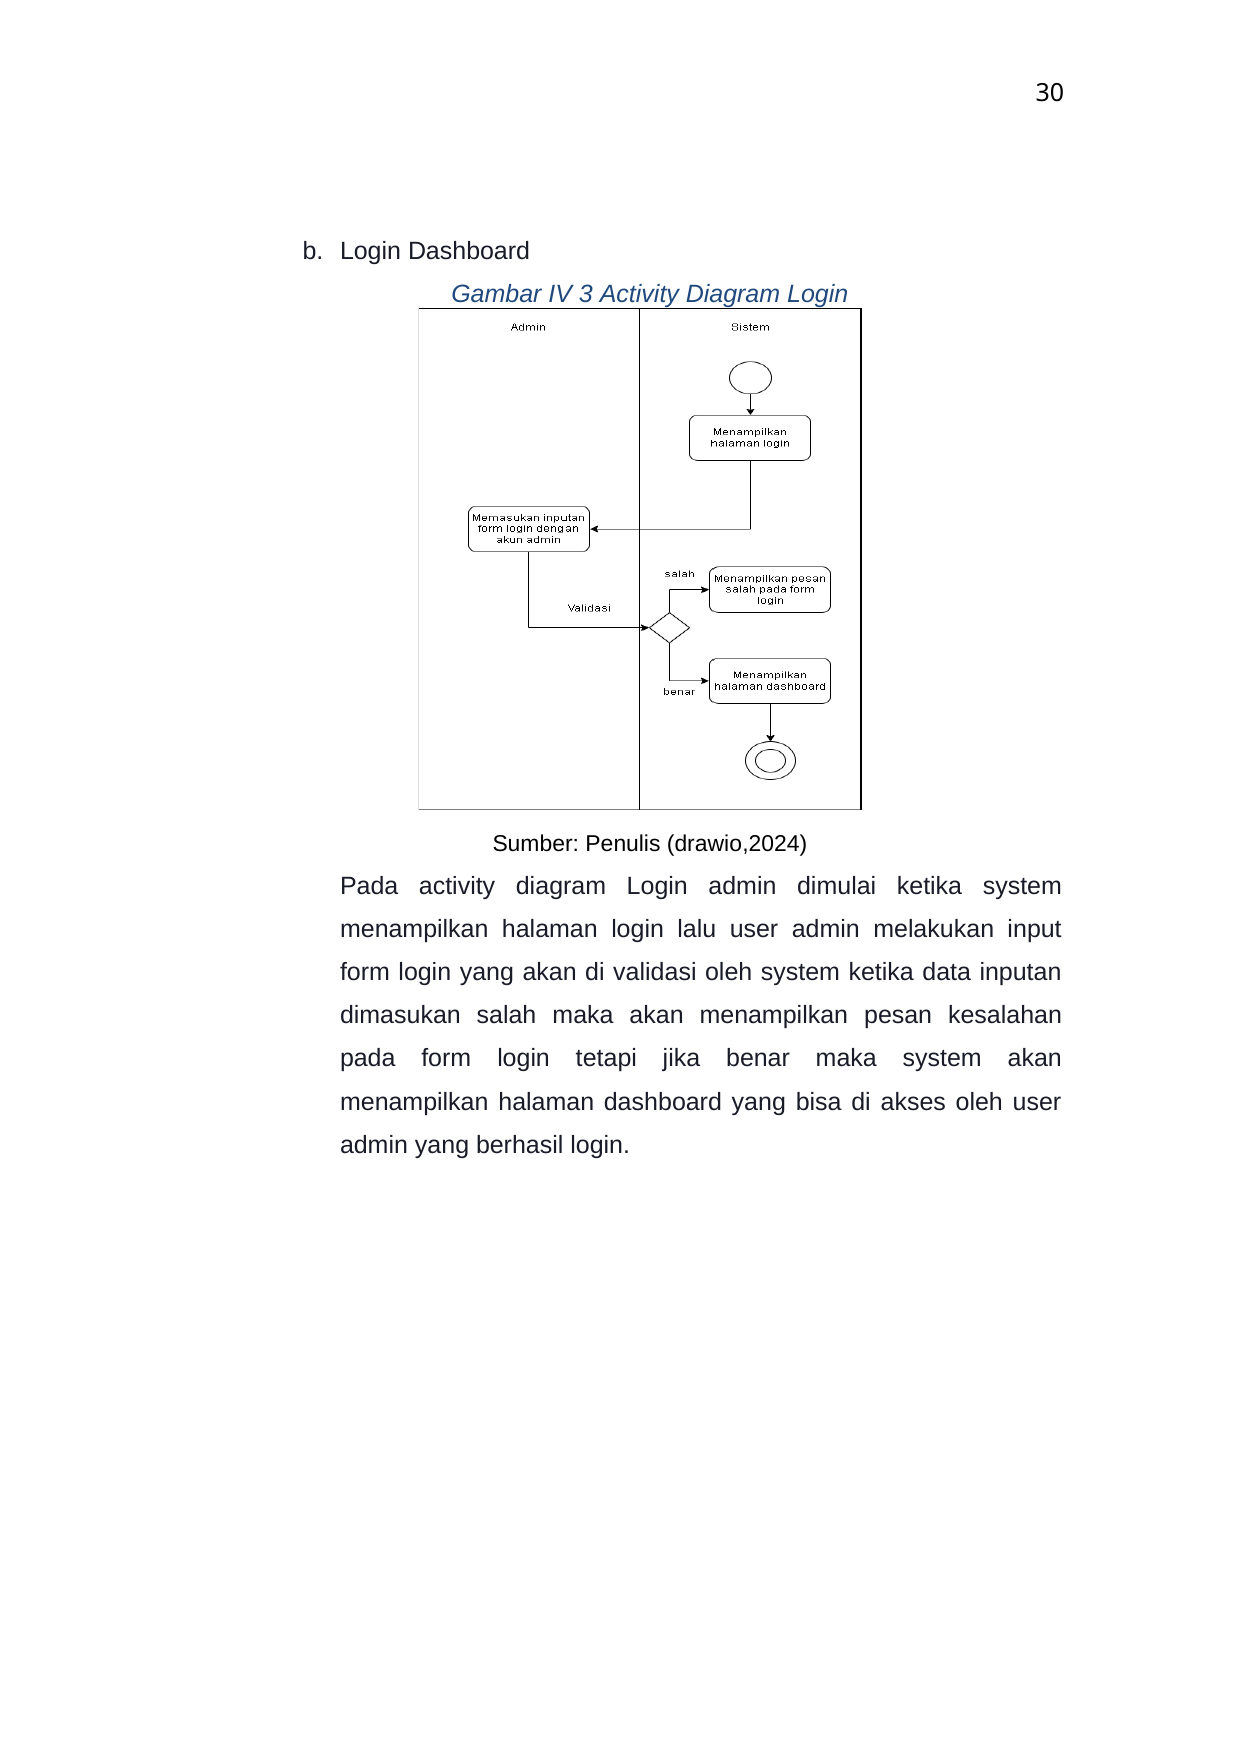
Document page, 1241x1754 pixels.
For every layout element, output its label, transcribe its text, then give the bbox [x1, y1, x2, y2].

text Pada activity diagram Login admin dimulai ketika system menampilkan halaman login lalu user admin melakukan input form login yang akan di validasi oleh system ketika data inputan dimasukan salah maka akan menampilkan pesan kesalahan pada form login tetapi jika benar maka system akan menampilkan halaman dashboard yang bisa di akses oleh user admin yang berhasil login. [340, 871, 1063, 1158]
text Gambar IV 3 Activity Diagram Login [236, 279, 1063, 308]
list Login Dashboard [302, 236, 1050, 265]
picture [418, 308, 862, 810]
